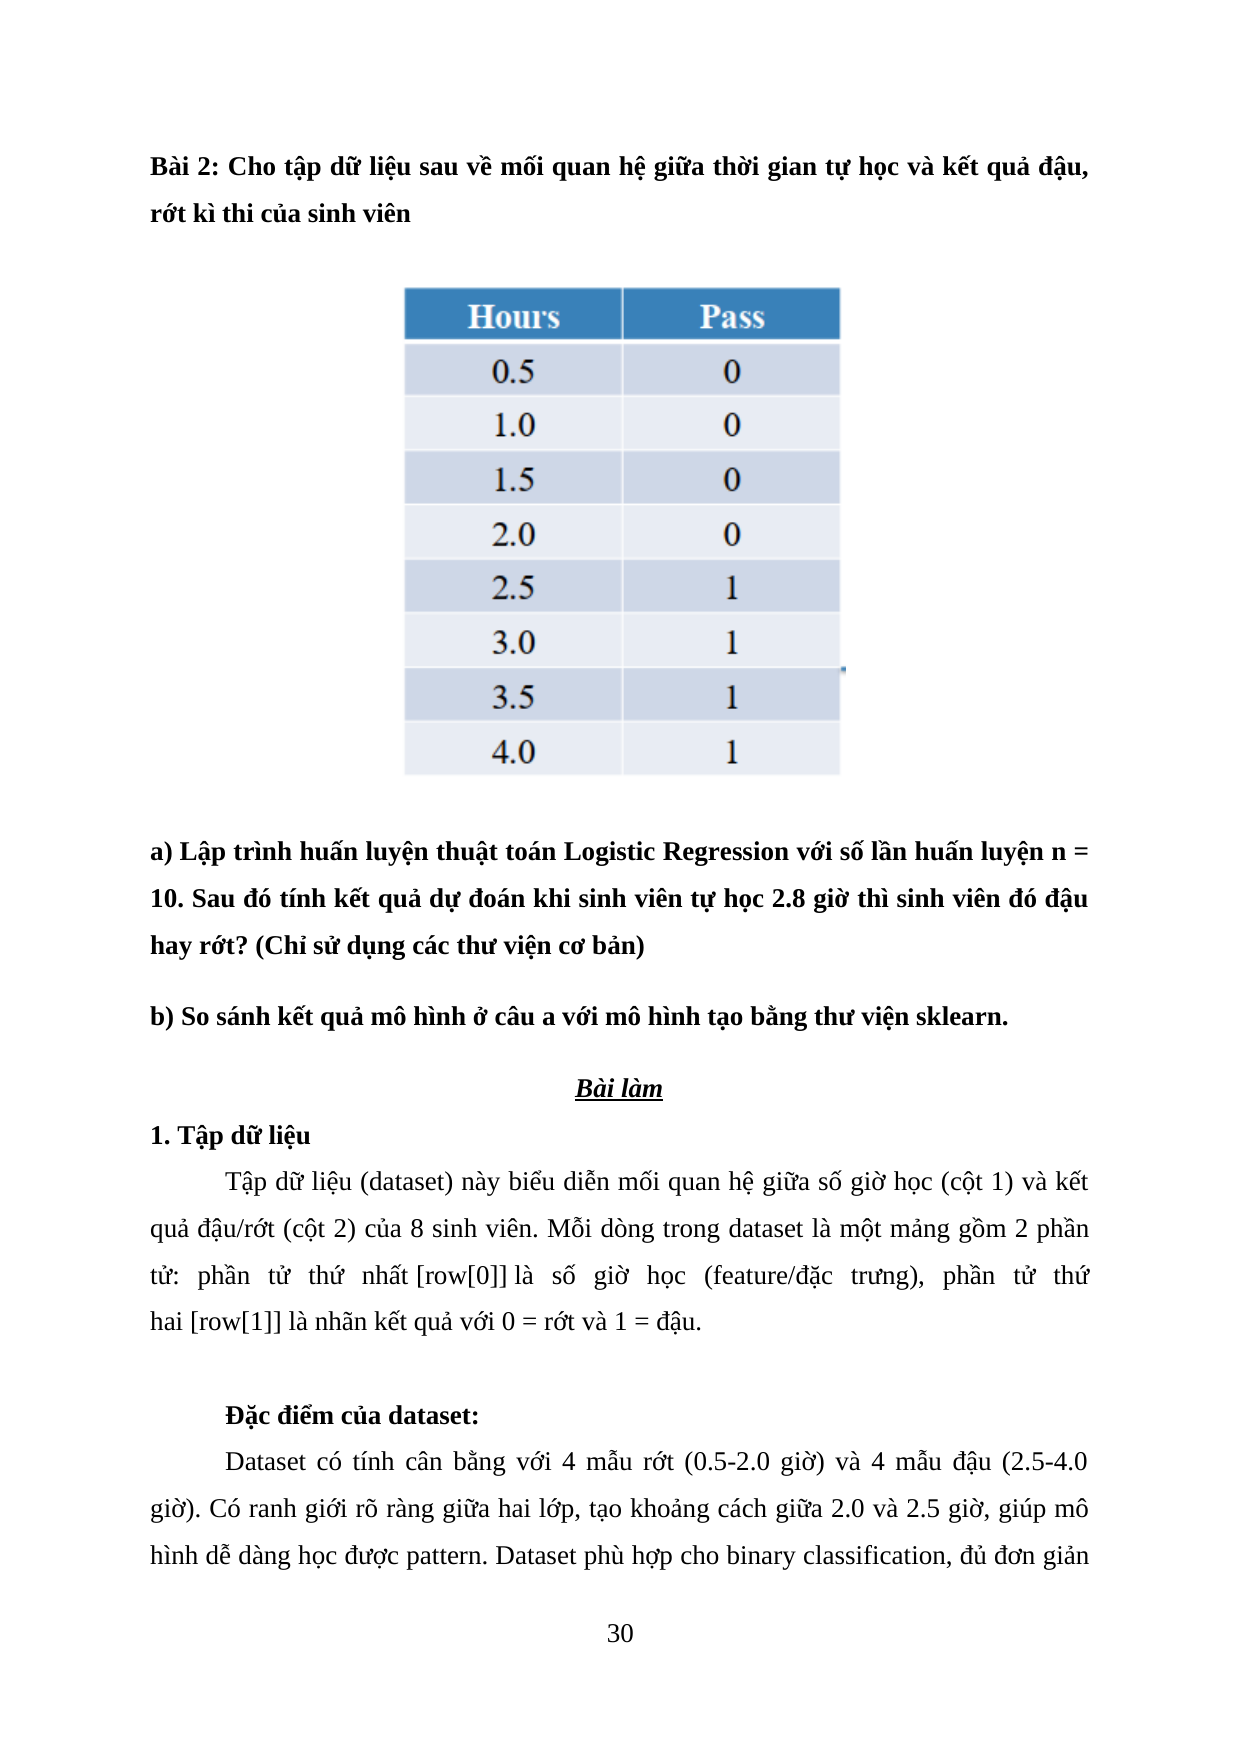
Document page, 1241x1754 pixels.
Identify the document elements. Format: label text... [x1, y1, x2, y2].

picture [394, 255, 846, 806]
list Tập dữ liệu [150, 1119, 1090, 1150]
text Đặc điểm của dataset: [150, 1399, 1090, 1430]
text Tập dữ liệu (dataset) này biểu diễn mối quan hệ giữa số giờ học (cột 1) và kết quả đậu/rớt (cột 2) của 8 sinh viên. Mỗi dòng trong dataset là một mảng gồm 2 phần tử: phần tử thứ nhất [row[0]] là số giờ học (feature/đặc trưng), phần tử thứ hai [row[1]] là nhãn kết quả với 0 = rớt và 1 = đậu. [150, 1165, 1090, 1337]
subtitle Bài 2: Cho tập dữ liệu sau về mối quan hệ giữa thời gian tự học và kết quả đậu, rớt kì thi của sinh viên [150, 150, 1090, 228]
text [150, 1445, 1090, 1570]
list Lập trình huấn luyện thuật toán Logistic Regression với số lần huấn luyện n = 10. Sau đó tính kết quả dự đoán khi sinh viên tự học 2.8 giờ thì sinh viên đó đậu hay rớt? (Chỉ sử dụng các thư viện cơ bản) [150, 835, 1090, 960]
list So sánh kết quả mô hình ở câu a với mô hình tạo bằng thư viện sklearn. [150, 1000, 1090, 1032]
text Bài làm [150, 1072, 1090, 1103]
